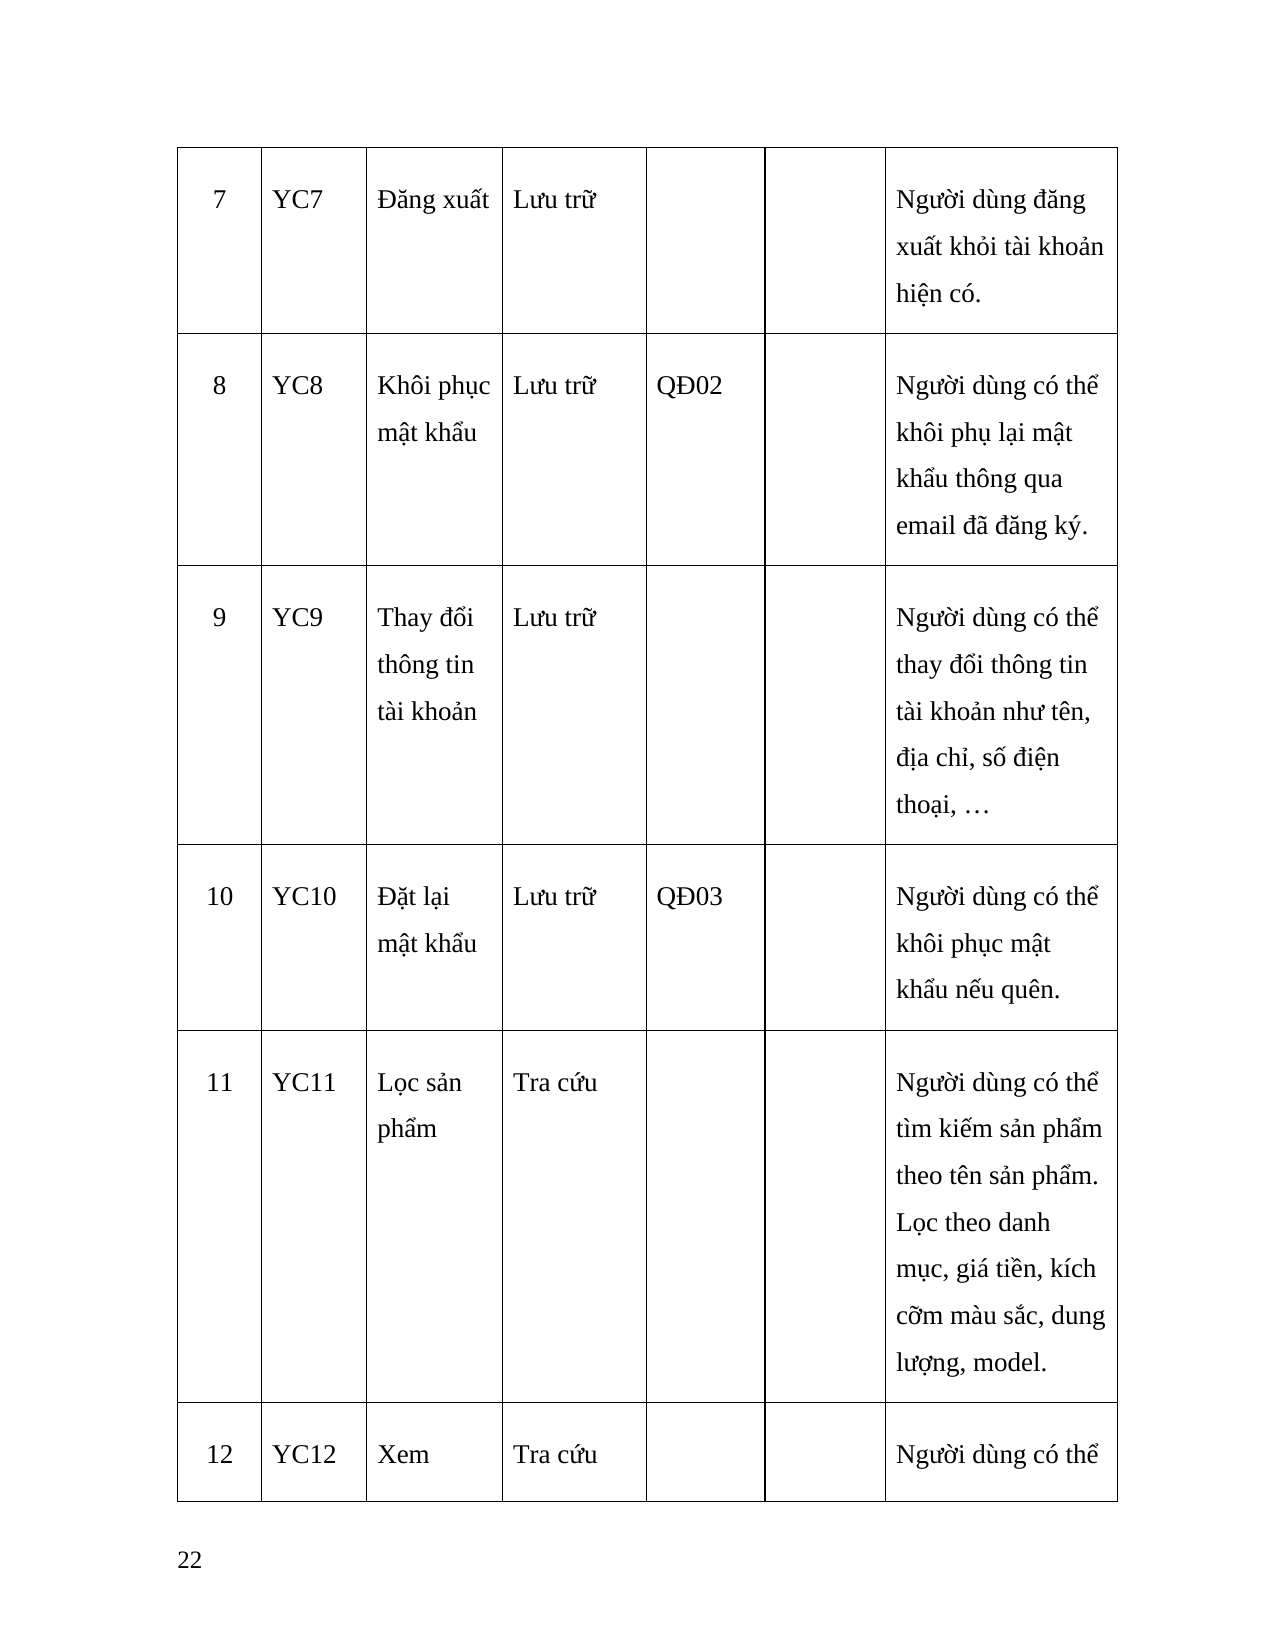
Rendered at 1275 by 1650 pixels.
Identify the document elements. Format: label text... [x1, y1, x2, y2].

table_cell YC7 [262, 148, 366, 333]
table_cell QĐ03 [647, 845, 764, 1029]
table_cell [886, 1403, 1117, 1501]
table_cell Người dùng có thể khôi phục mật khẩu nếu quên. [886, 845, 1117, 1029]
table_cell Thay đổi thông tin tài khoản [367, 566, 502, 844]
table_cell Lưu trữ [503, 566, 646, 844]
table_cell Tra cứu [503, 1403, 646, 1501]
table_cell 12 [178, 1403, 261, 1501]
table_cell Người dùng có thể thay đổi thông tin tài khoản như tên, địa chỉ, số điện thoại, … [886, 566, 1117, 844]
table_cell Đăng xuất [367, 148, 502, 333]
table_cell [766, 334, 885, 565]
table_cell Người dùng có thể khôi phụ lại mật khẩu thông qua email đã đăng ký. [886, 334, 1117, 565]
table_cell Lưu trữ [503, 845, 646, 1029]
table_cell 11 [178, 1031, 261, 1402]
table_cell QĐ02 [647, 334, 764, 565]
table_cell 7 [178, 148, 261, 333]
table_cell [647, 566, 764, 844]
table_cell YC8 [262, 334, 366, 565]
table_cell Lưu trữ [503, 148, 646, 333]
table_cell Lọc sản phẩm [367, 1031, 502, 1402]
table_cell 10 [178, 845, 261, 1029]
table_cell Tra cứu [503, 1031, 646, 1402]
table_cell YC11 [262, 1031, 366, 1402]
table_cell Người dùng đăng xuất khỏi tài khoản hiện có. [886, 148, 1117, 333]
table_cell [647, 1031, 764, 1402]
table_cell [766, 1031, 885, 1402]
table_cell 9 [178, 566, 261, 844]
table_cell [766, 845, 885, 1029]
table_cell Đặt lại mật khẩu [367, 845, 502, 1029]
table_cell Người dùng có thể tìm kiếm sản phẩm theo tên sản phẩm. Lọc theo danh mục, giá tiền, kích cỡm màu sắc, dung lượng, model. [886, 1031, 1117, 1402]
table_cell YC10 [262, 845, 366, 1029]
table_cell [647, 148, 764, 333]
table_cell [766, 148, 885, 333]
table_cell [766, 566, 885, 844]
table_cell YC12 [262, 1403, 366, 1501]
table_cell 8 [178, 334, 261, 565]
table_cell Lưu trữ [503, 334, 646, 565]
table_cell YC9 [262, 566, 366, 844]
table_cell Khôi phục mật khẩu [367, 334, 502, 565]
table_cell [367, 1403, 502, 1501]
table_cell [647, 1403, 764, 1501]
table_cell [766, 1403, 885, 1501]
